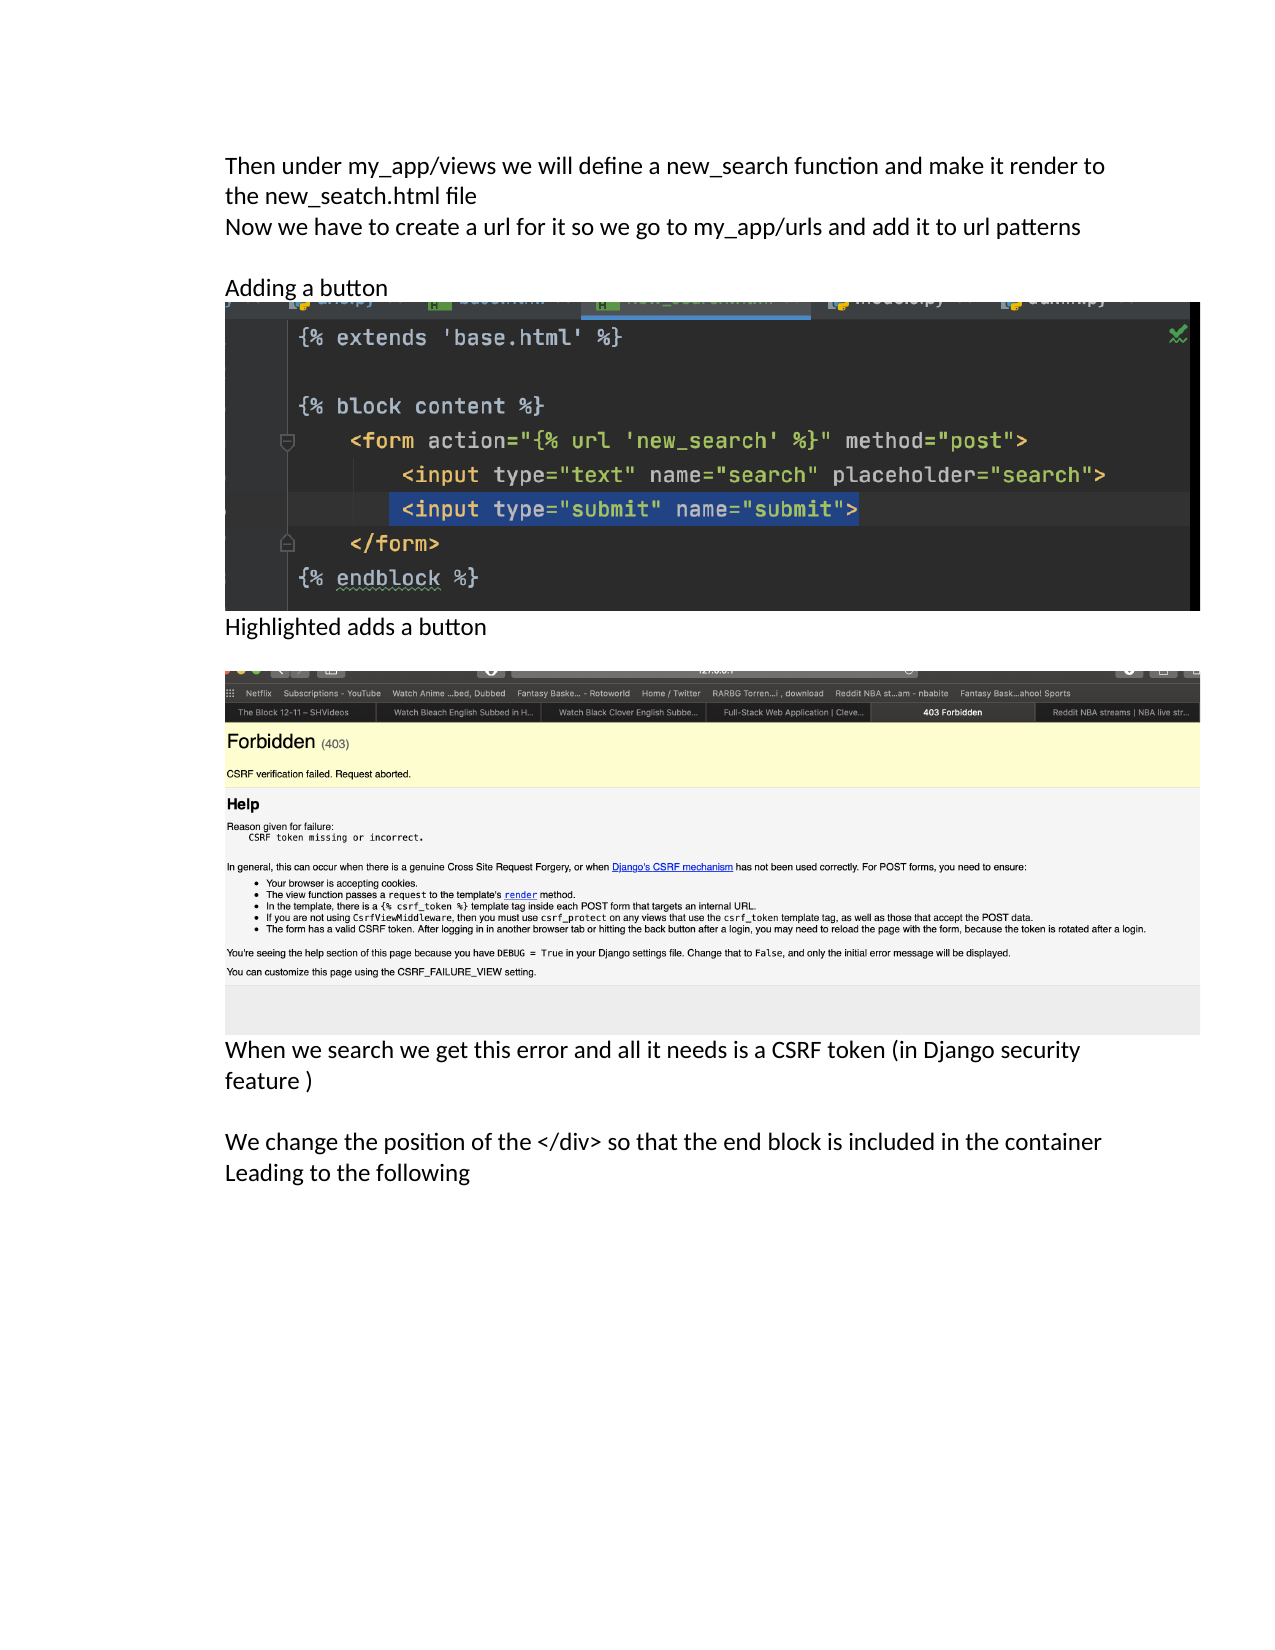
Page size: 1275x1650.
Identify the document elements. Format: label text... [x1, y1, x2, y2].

text Now we have to create a url for it so we go to my_app/urls and add it to url patterns [225, 211, 1125, 242]
text Highlighted adds a button [225, 611, 1125, 641]
picture [225, 302, 1200, 611]
picture [225, 671, 1200, 1035]
text Adding a button [225, 272, 1125, 302]
text When we search we get this error and all it needs is a CSRF token (in Django security feature ) [225, 1035, 1125, 1096]
text We change the position of the </div> so that the end block is included in the container [225, 1126, 1125, 1157]
text Then under my_app/views we will define a new_search function and make it render to the new_seatch.html file [225, 150, 1125, 211]
text Leading to the following [225, 1157, 1125, 1187]
